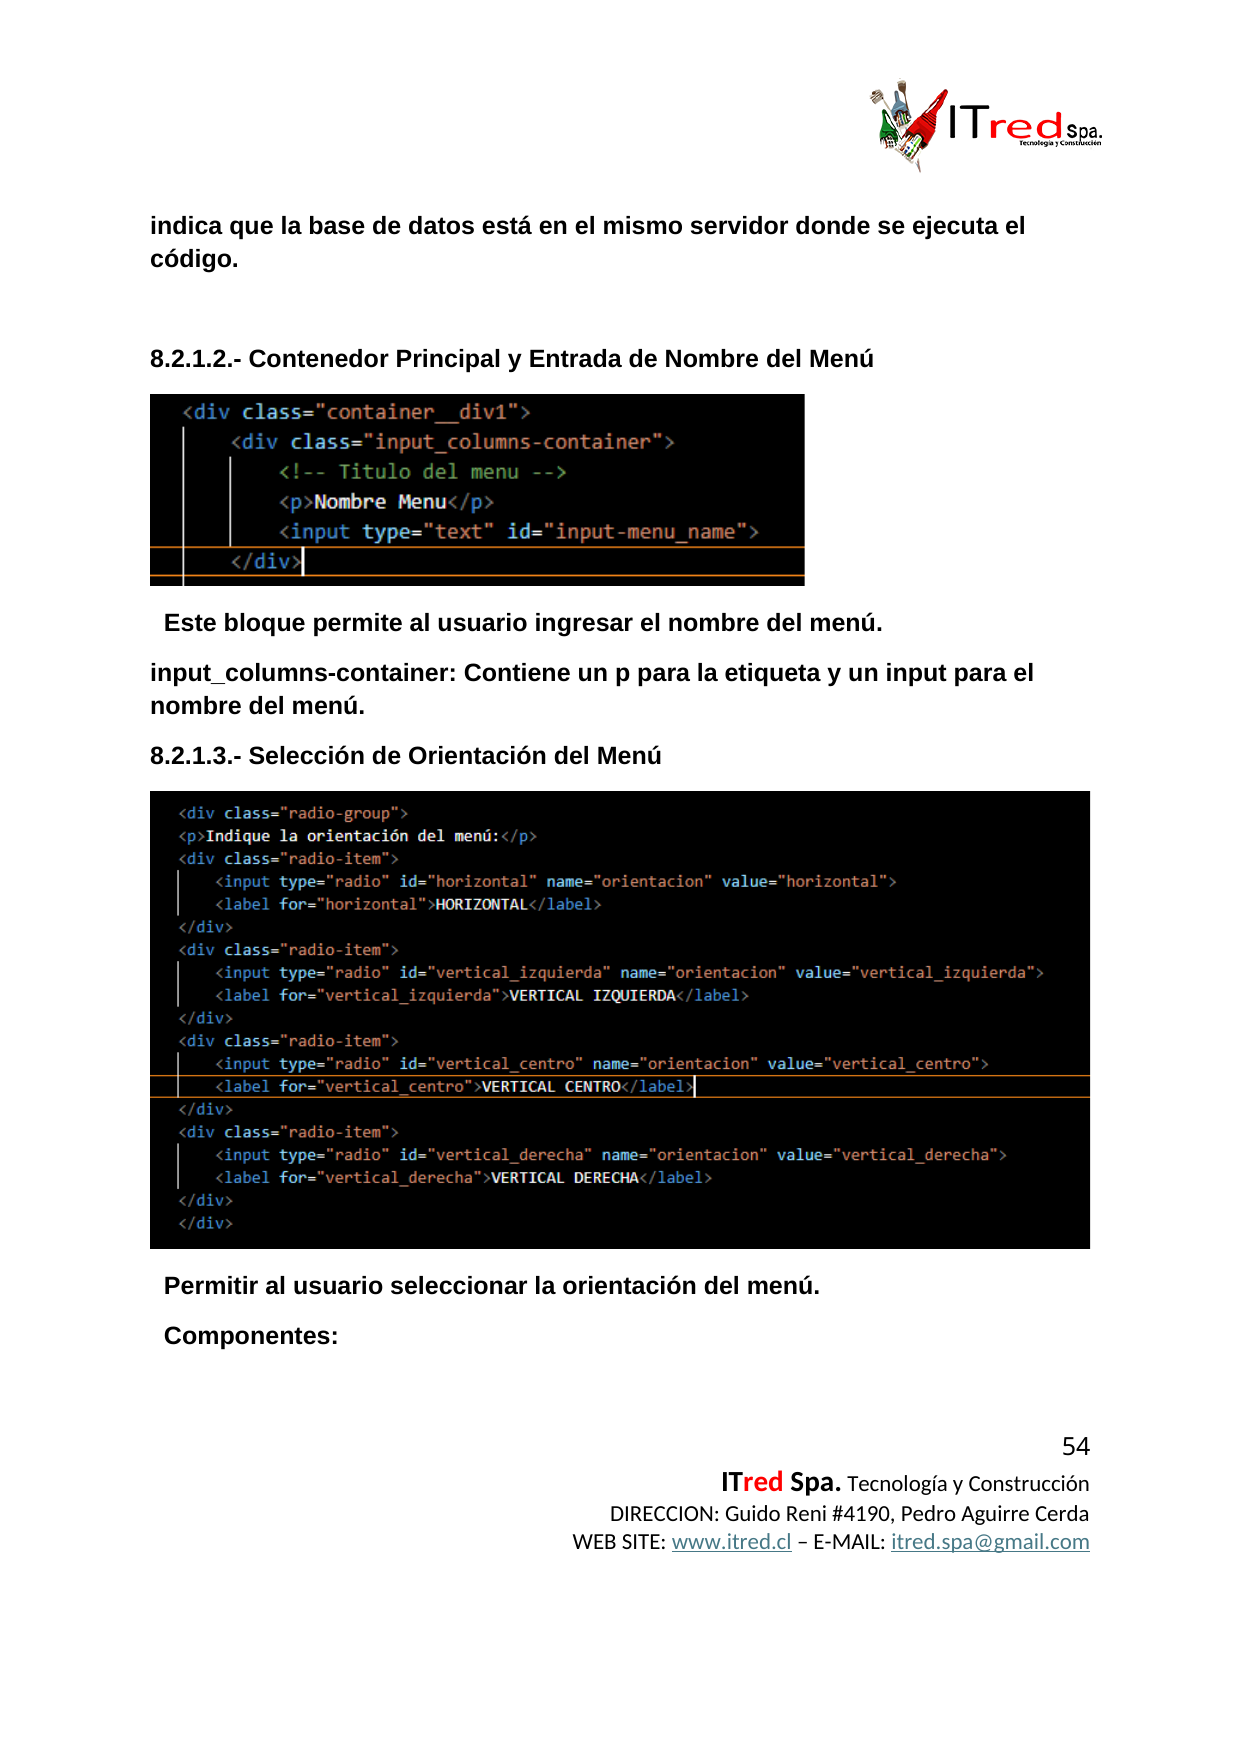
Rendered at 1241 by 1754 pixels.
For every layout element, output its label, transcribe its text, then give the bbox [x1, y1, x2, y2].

picture [150, 394, 805, 586]
text Componentes: [150, 1321, 1090, 1349]
text 8.2.1.2.- Contenedor Principal y Entrada de Nombre del Menú [150, 344, 1090, 373]
picture [150, 791, 1091, 1249]
text input_columns-container: Contiene un p para la etiqueta y un input para el nombre del menú. [150, 657, 1090, 719]
text Este bloque permite al usuario ingresar el nombre del menú. [150, 607, 1090, 636]
text 8.2.1.3.- Selección de Orientación del Menú [150, 741, 1090, 769]
text Permitir al usuario seleccionar la orientación del menú. [150, 1271, 1090, 1299]
picture [868, 77, 1102, 174]
